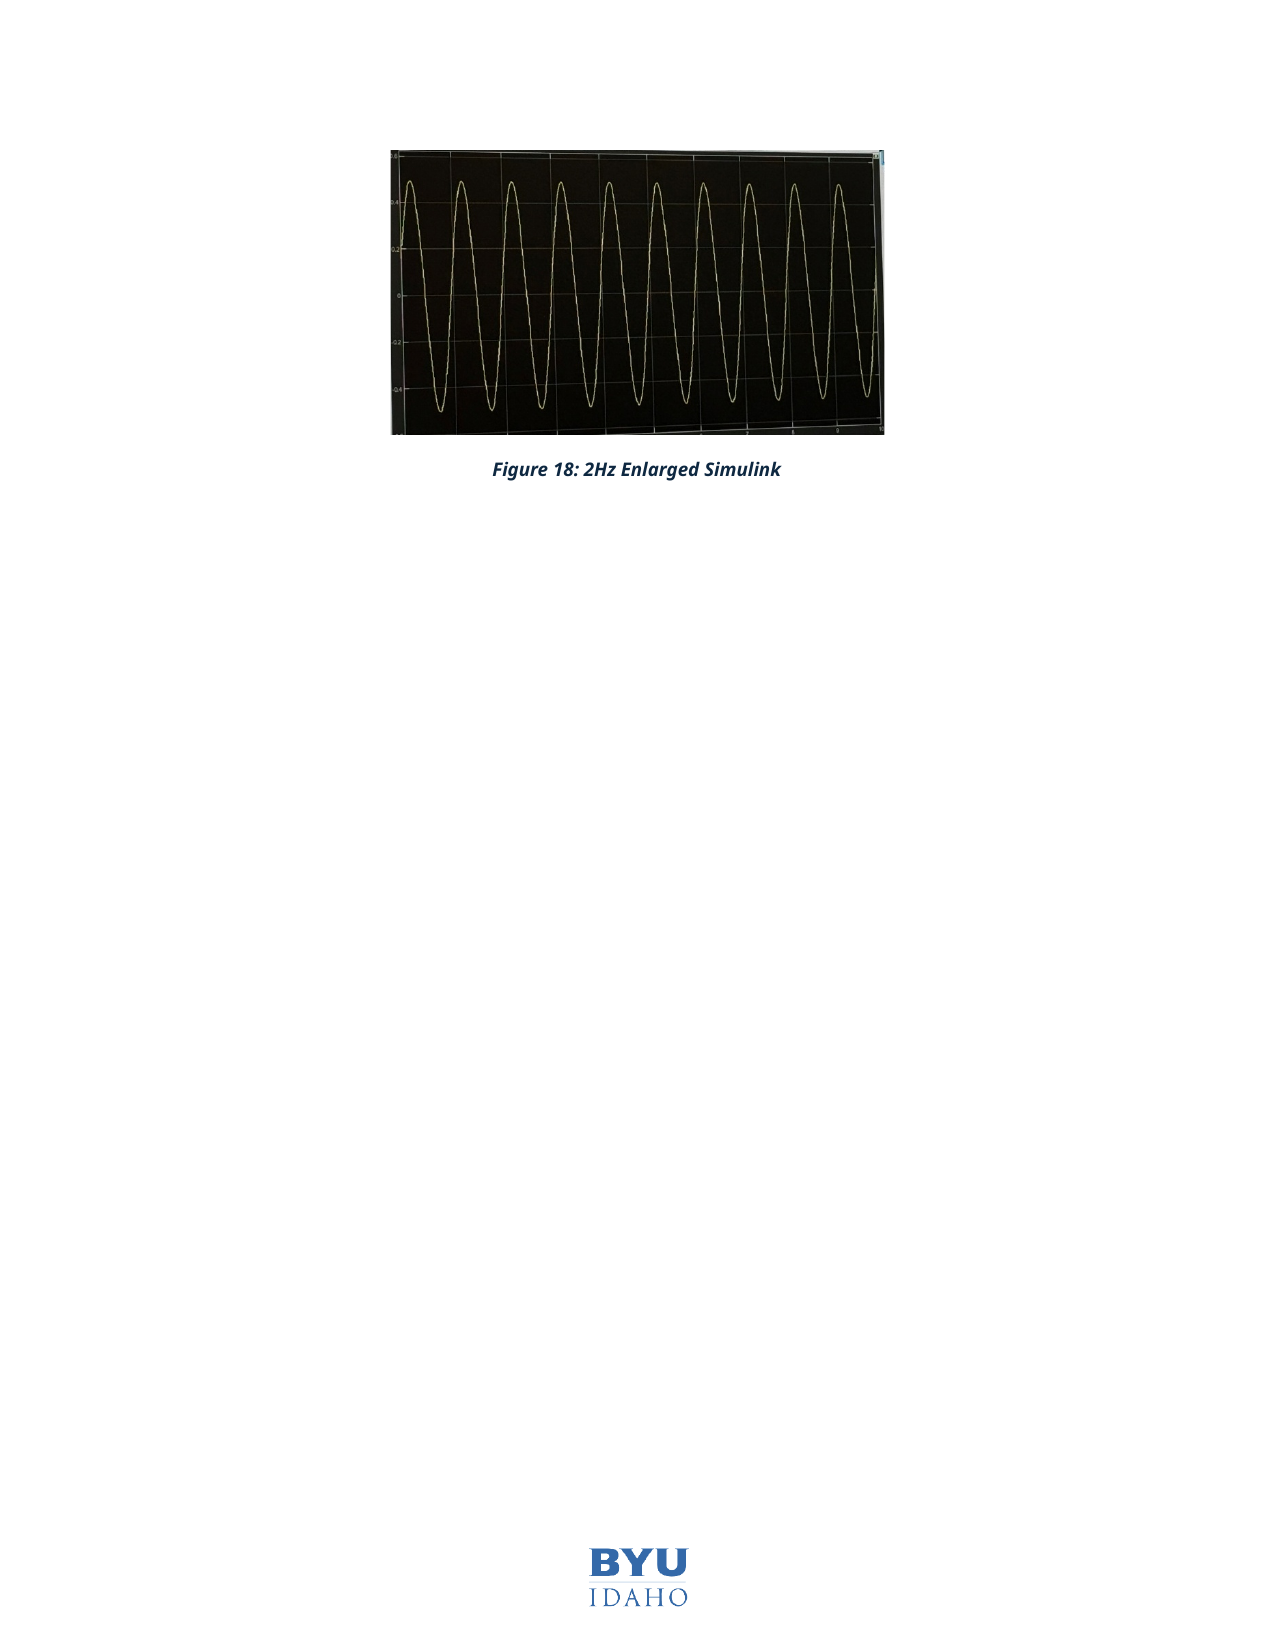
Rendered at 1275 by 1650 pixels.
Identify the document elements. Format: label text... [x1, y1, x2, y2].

text Figure 18: 2Hz Enlarged Simulink [150, 456, 1125, 482]
picture [390, 150, 885, 435]
picture [585, 1545, 690, 1608]
